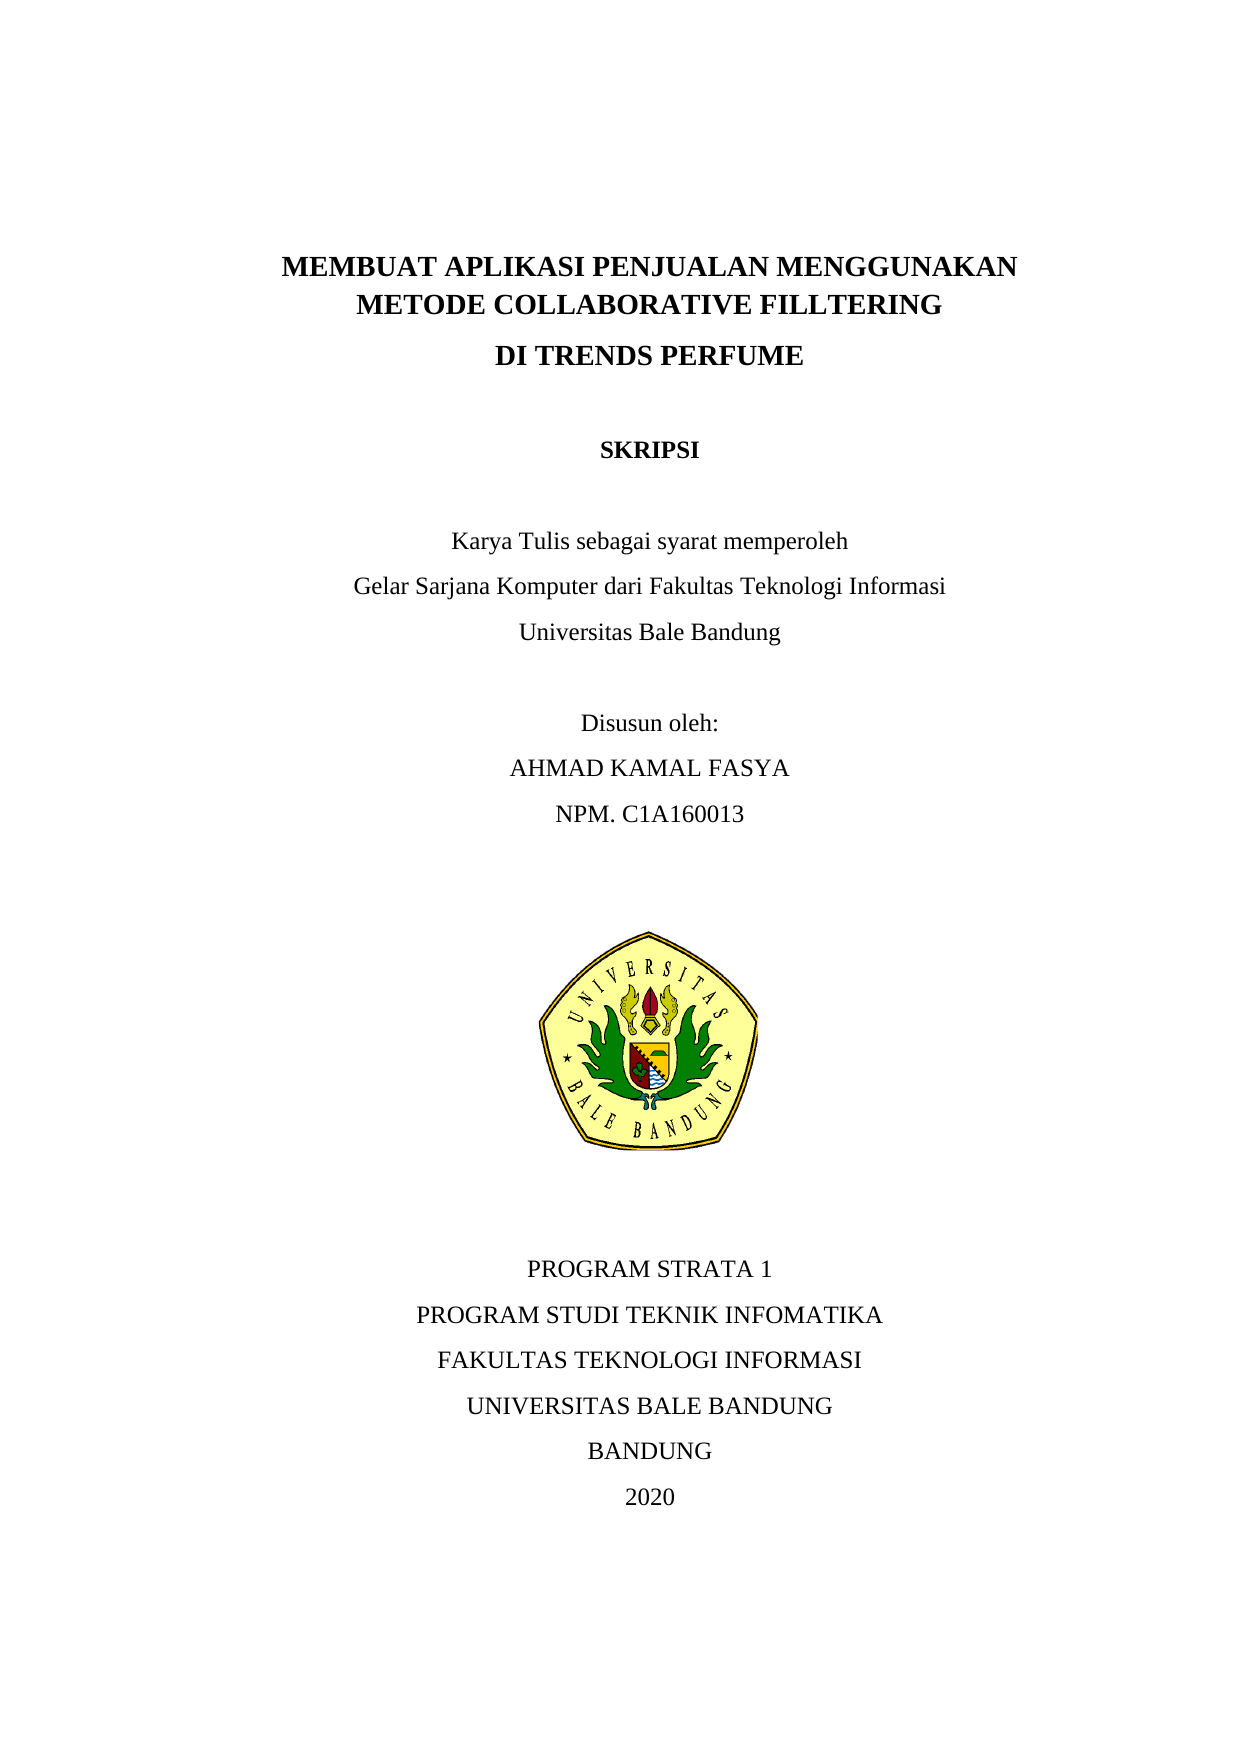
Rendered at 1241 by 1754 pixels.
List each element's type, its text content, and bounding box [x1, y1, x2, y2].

text BANDUNG [236, 1436, 1063, 1465]
text MEMBUAT APLIKASI PENJUALAN MENGGUNAKAN METODE COLLABORATIVE FILLTERING [236, 249, 1063, 321]
text UNIVERSITAS BALE BANDUNG [236, 1391, 1063, 1419]
text FAKULTAS TEKNOLOGI INFORMASI [236, 1345, 1063, 1374]
text Gelar Sarjana Komputer dari Fakultas Teknologi Informasi [236, 571, 1063, 600]
text DI TRENDS PERFUME [236, 338, 1063, 372]
text NPM. C1A160013 [236, 799, 1063, 828]
text SKRIPSI [236, 435, 1063, 464]
text 2020 [236, 1482, 1063, 1511]
text Karya Tulis sebagai syarat memperoleh [236, 526, 1063, 555]
text Disusun oleh: [236, 708, 1063, 737]
text Universitas Bale Bandung [236, 617, 1063, 646]
picture [538, 931, 758, 1151]
text AHMAD KAMAL FASYA [236, 753, 1063, 782]
text PROGRAM STRATA 1 [236, 1254, 1063, 1283]
text PROGRAM STUDI TEKNIK INFOMATIKA [236, 1300, 1063, 1328]
